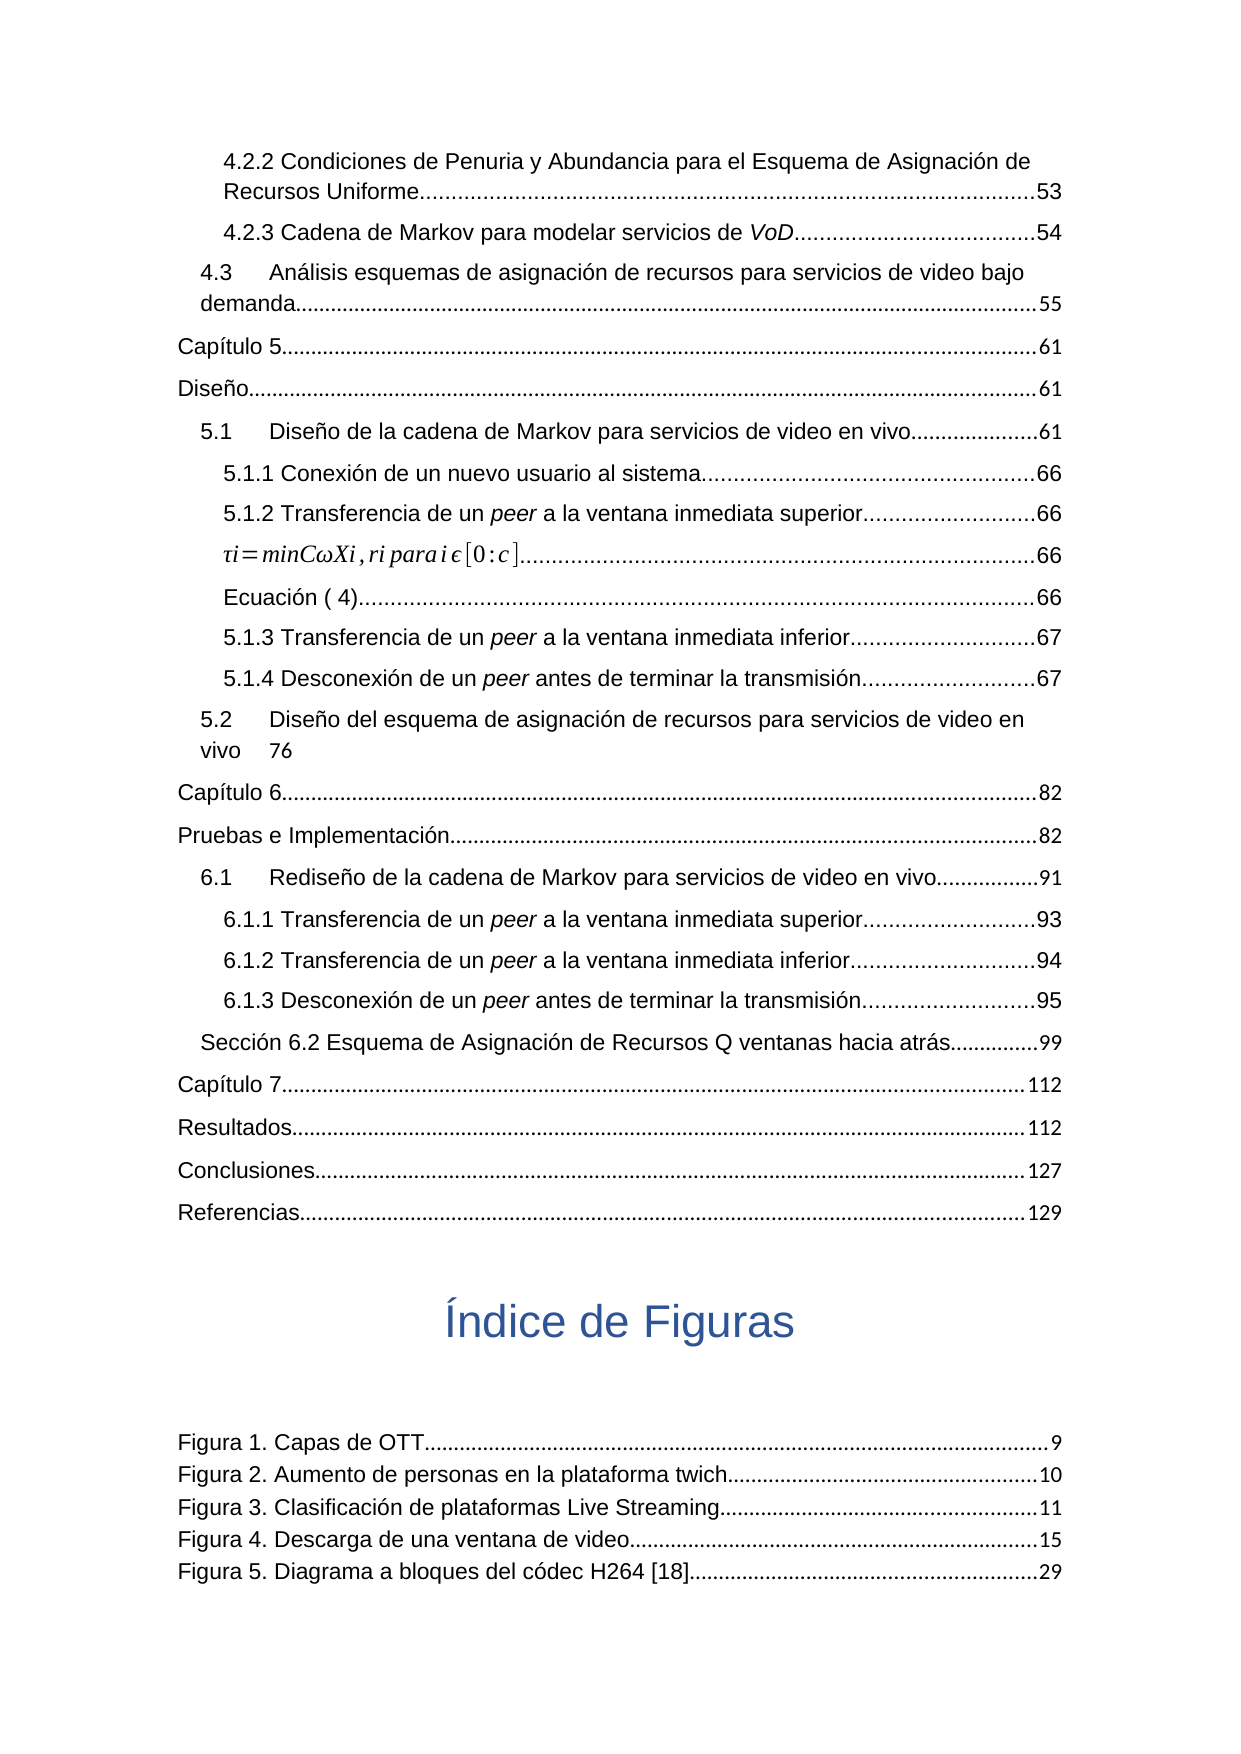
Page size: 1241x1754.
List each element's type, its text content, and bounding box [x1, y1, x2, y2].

text Figura 3. Clasificación de plataformas Live Streaming 11 [177, 1493, 1063, 1521]
text Índice de Figuras [177, 1294, 1063, 1347]
text Figura 1. Capas de OTT 9 [177, 1428, 1063, 1456]
text Figura 2. Aumento de personas en la plataforma twich 10 [177, 1461, 1063, 1489]
text Figura 5. Diagrama a bloques del códec H264 [18] 29 [177, 1557, 1063, 1585]
text Figura 4. Descarga de una ventana de video 15 [177, 1525, 1063, 1553]
